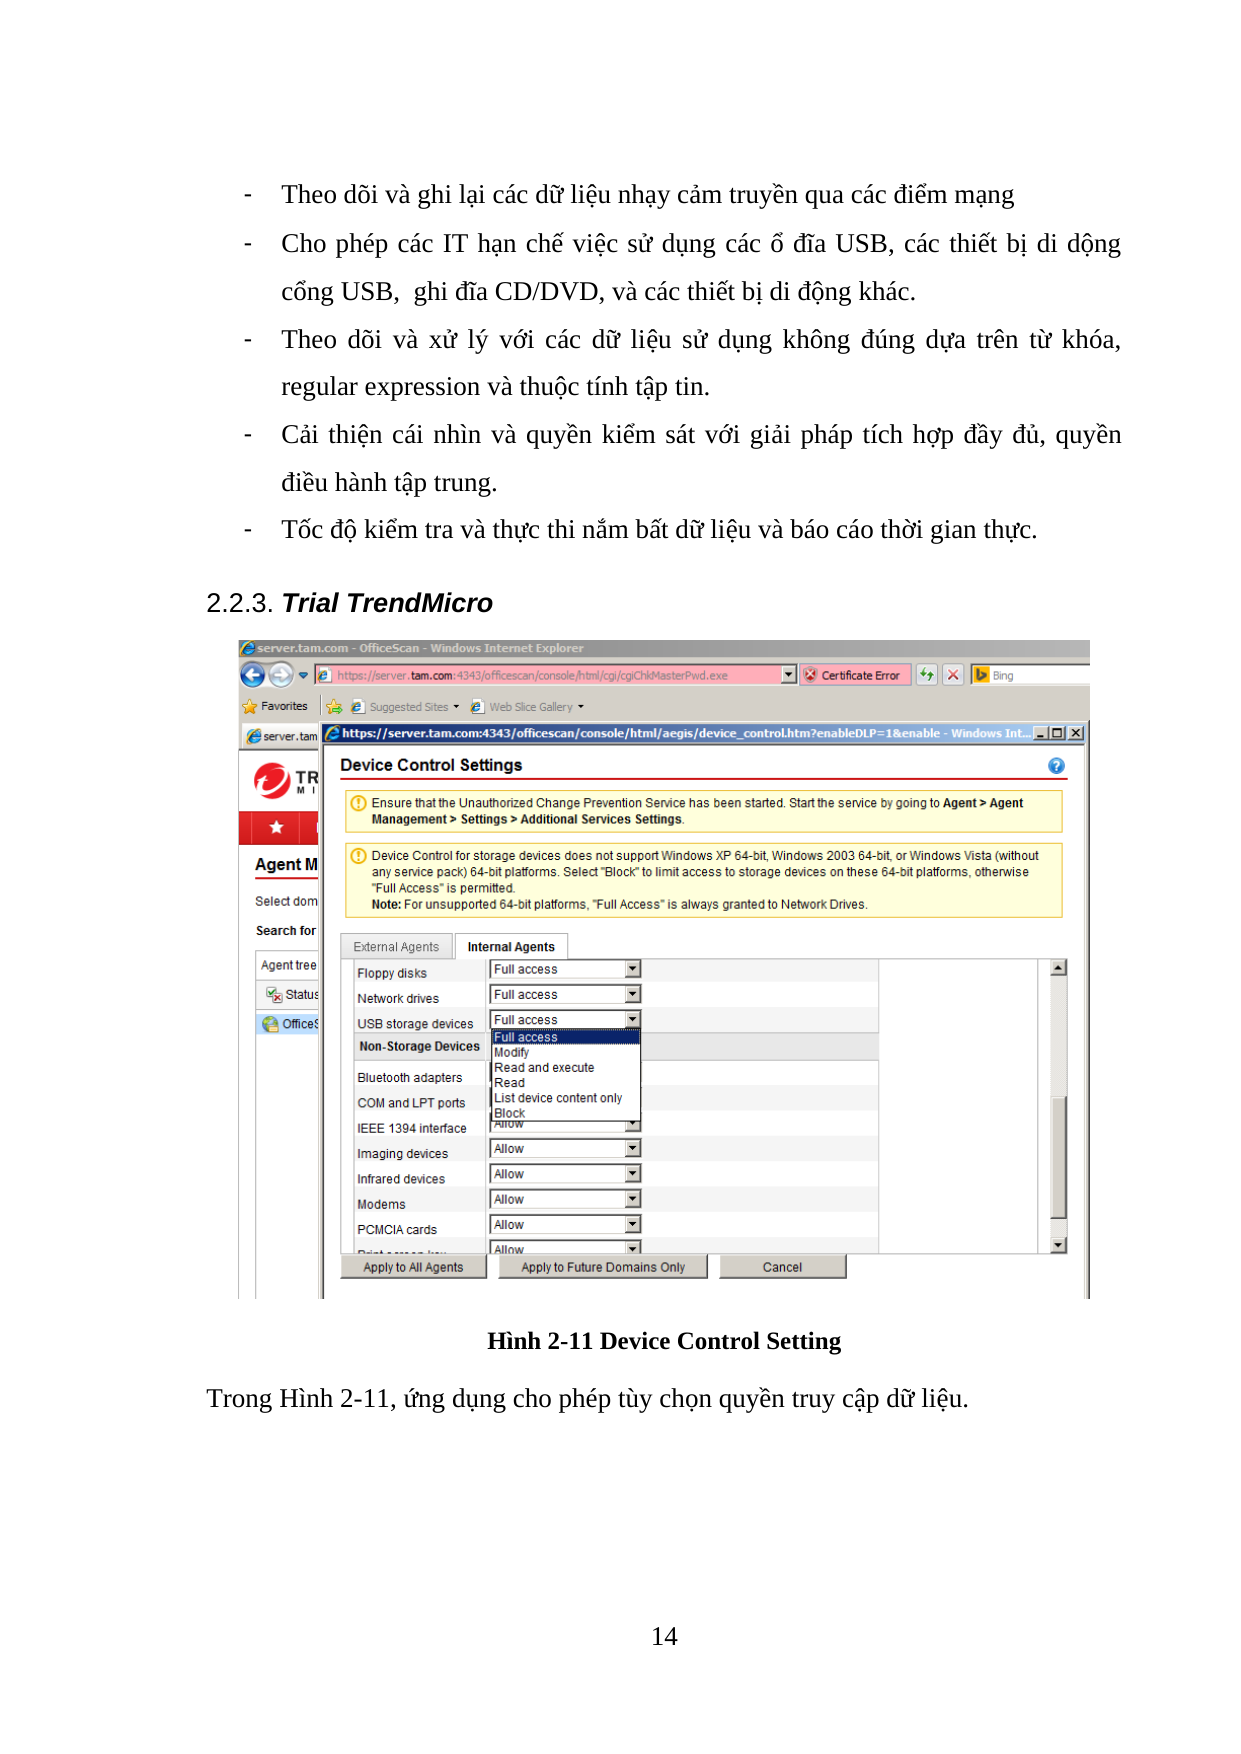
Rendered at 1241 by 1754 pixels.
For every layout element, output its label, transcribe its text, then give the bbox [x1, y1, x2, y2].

list Cho phép các IT hạn chế việc sử dụng các ổ đĩa USB, các thiết bị di dộng cổng USB, ghi đĩa CD/DVD, và các thiết bị di động khác. [244, 227, 1122, 306]
list Theo dõi và xử lý với các dữ liệu sử dụng không đúng dựa trên từ khóa, regular expression và thuộc tính tập tin. [244, 322, 1122, 402]
list Theo dõi và ghi lại các dữ liệu nhạy cảm truyền qua các điểm mạng [244, 177, 1122, 210]
subtitle Trial TrendMicro [206, 587, 1122, 618]
list Tốc độ kiểm tra và thực thi nắm bất dữ liệu và báo cáo thời gian thực. [244, 512, 1122, 545]
picture [238, 640, 1090, 1299]
list Cải thiện cái nhìn và quyền kiểm sát với giải pháp tích hợp đầy đủ, quyền điều hành tập trung. [244, 417, 1122, 497]
